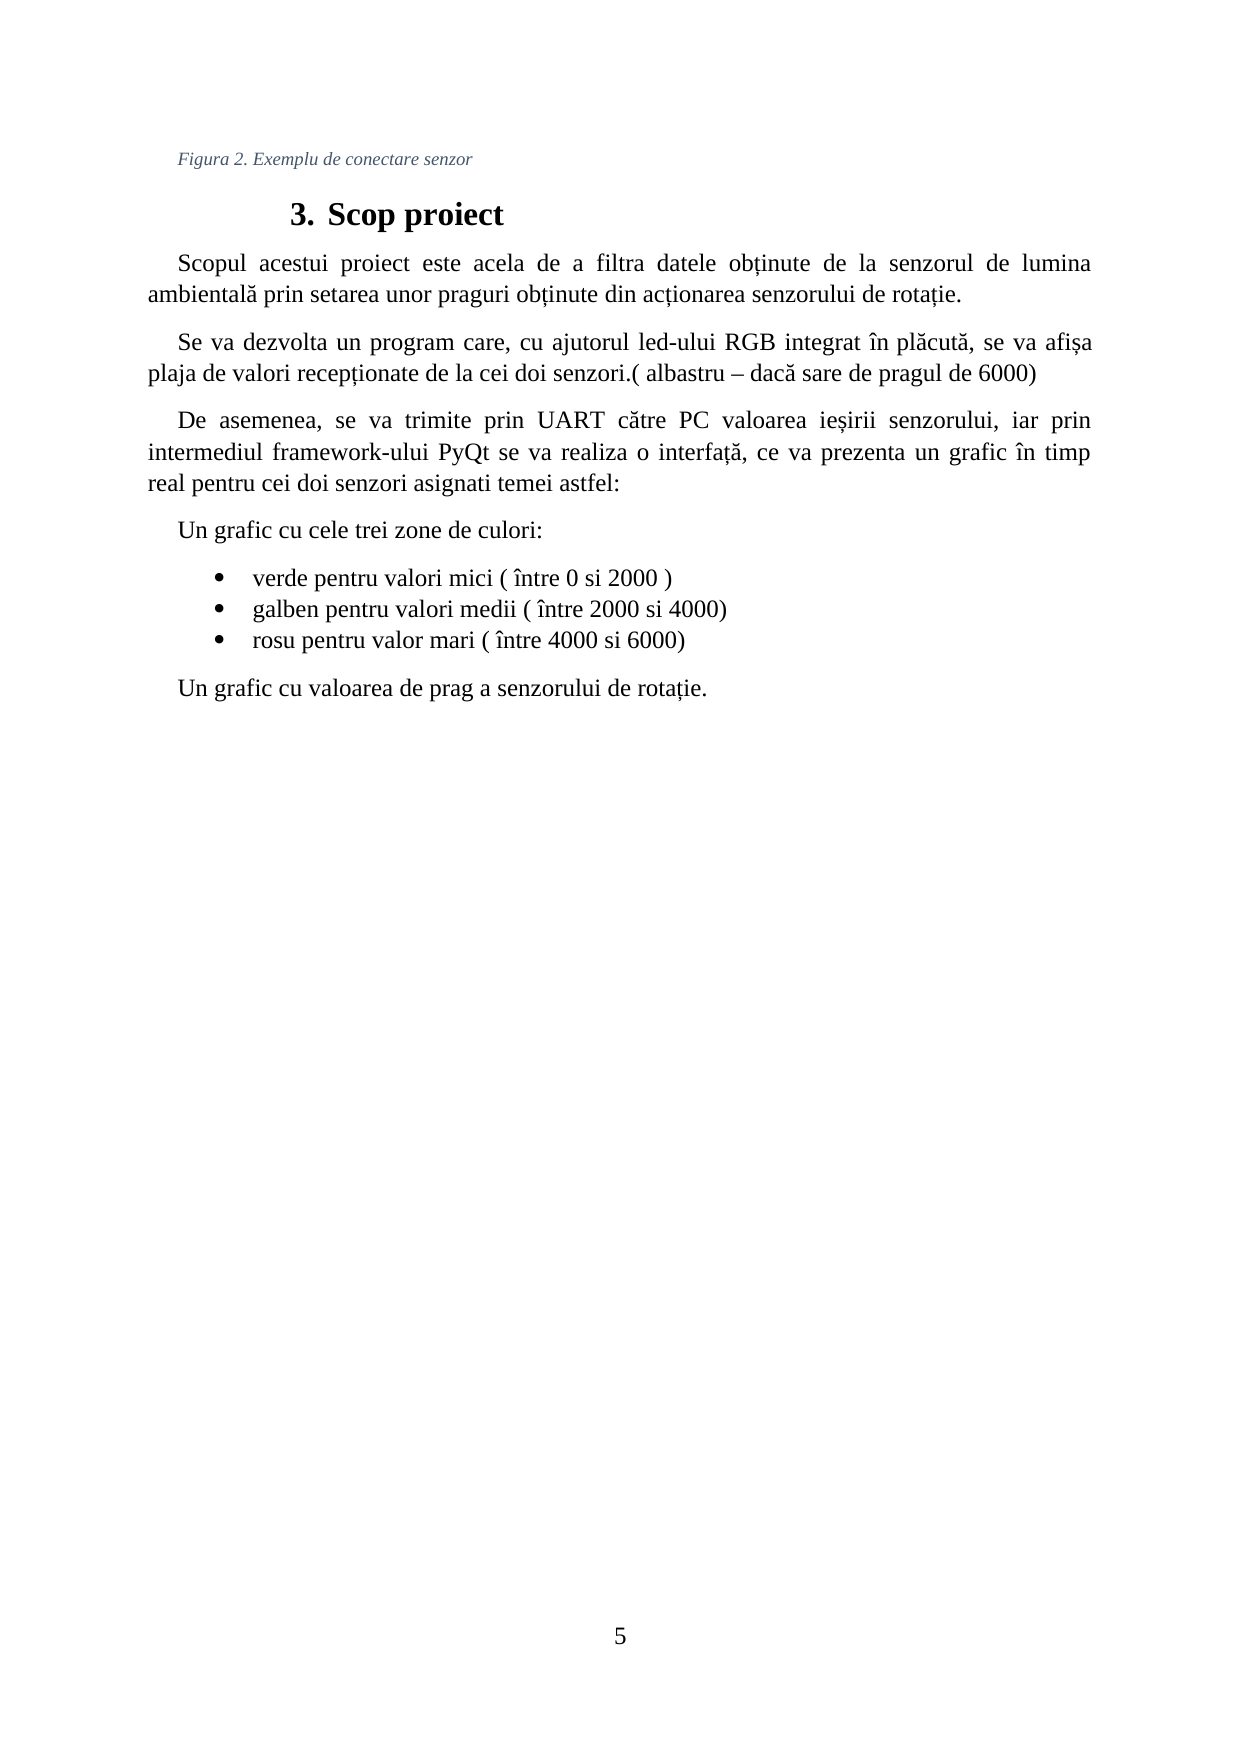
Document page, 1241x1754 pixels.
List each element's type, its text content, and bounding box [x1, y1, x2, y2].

subtitle Scop proiect [290, 194, 1092, 233]
text Figura 2. Exemplu de conectare senzor [148, 148, 1092, 169]
text Un grafic cu cele trei zone de culori: [148, 515, 1092, 544]
text De asemenea, se va trimite prin UART către PC valoarea ieșirii senzorului, iar prin intermediul framework-ului PyQt se va realiza o interfață, ce va prezenta un grafic în timp real pentru cei doi senzori asignati temei astfel: [148, 406, 1092, 496]
text Scopul acestui proiect este acela de a filtra datele obținute de la senzorul de lumina ambientală prin setarea unor praguri obținute din acționarea senzorului de rotație. [148, 248, 1092, 308]
list galben pentru valori medii ( între 2000 si 4000) [215, 594, 1092, 623]
text Un grafic cu valoarea de prag a senzorului de rotație. [148, 673, 1092, 702]
list verde pentru valori mici ( între 0 si 2000 ) [215, 563, 1092, 592]
text Se va dezvolta un program care, cu ajutorul led-ului RGB integrat în plăcută, se va afișa plaja de valori recepționate de la cei doi senzori.( albastru – dacă sare de pragul de 6000) [148, 327, 1092, 387]
list rosu pentru valor mari ( între 4000 si 6000) [215, 625, 1092, 654]
